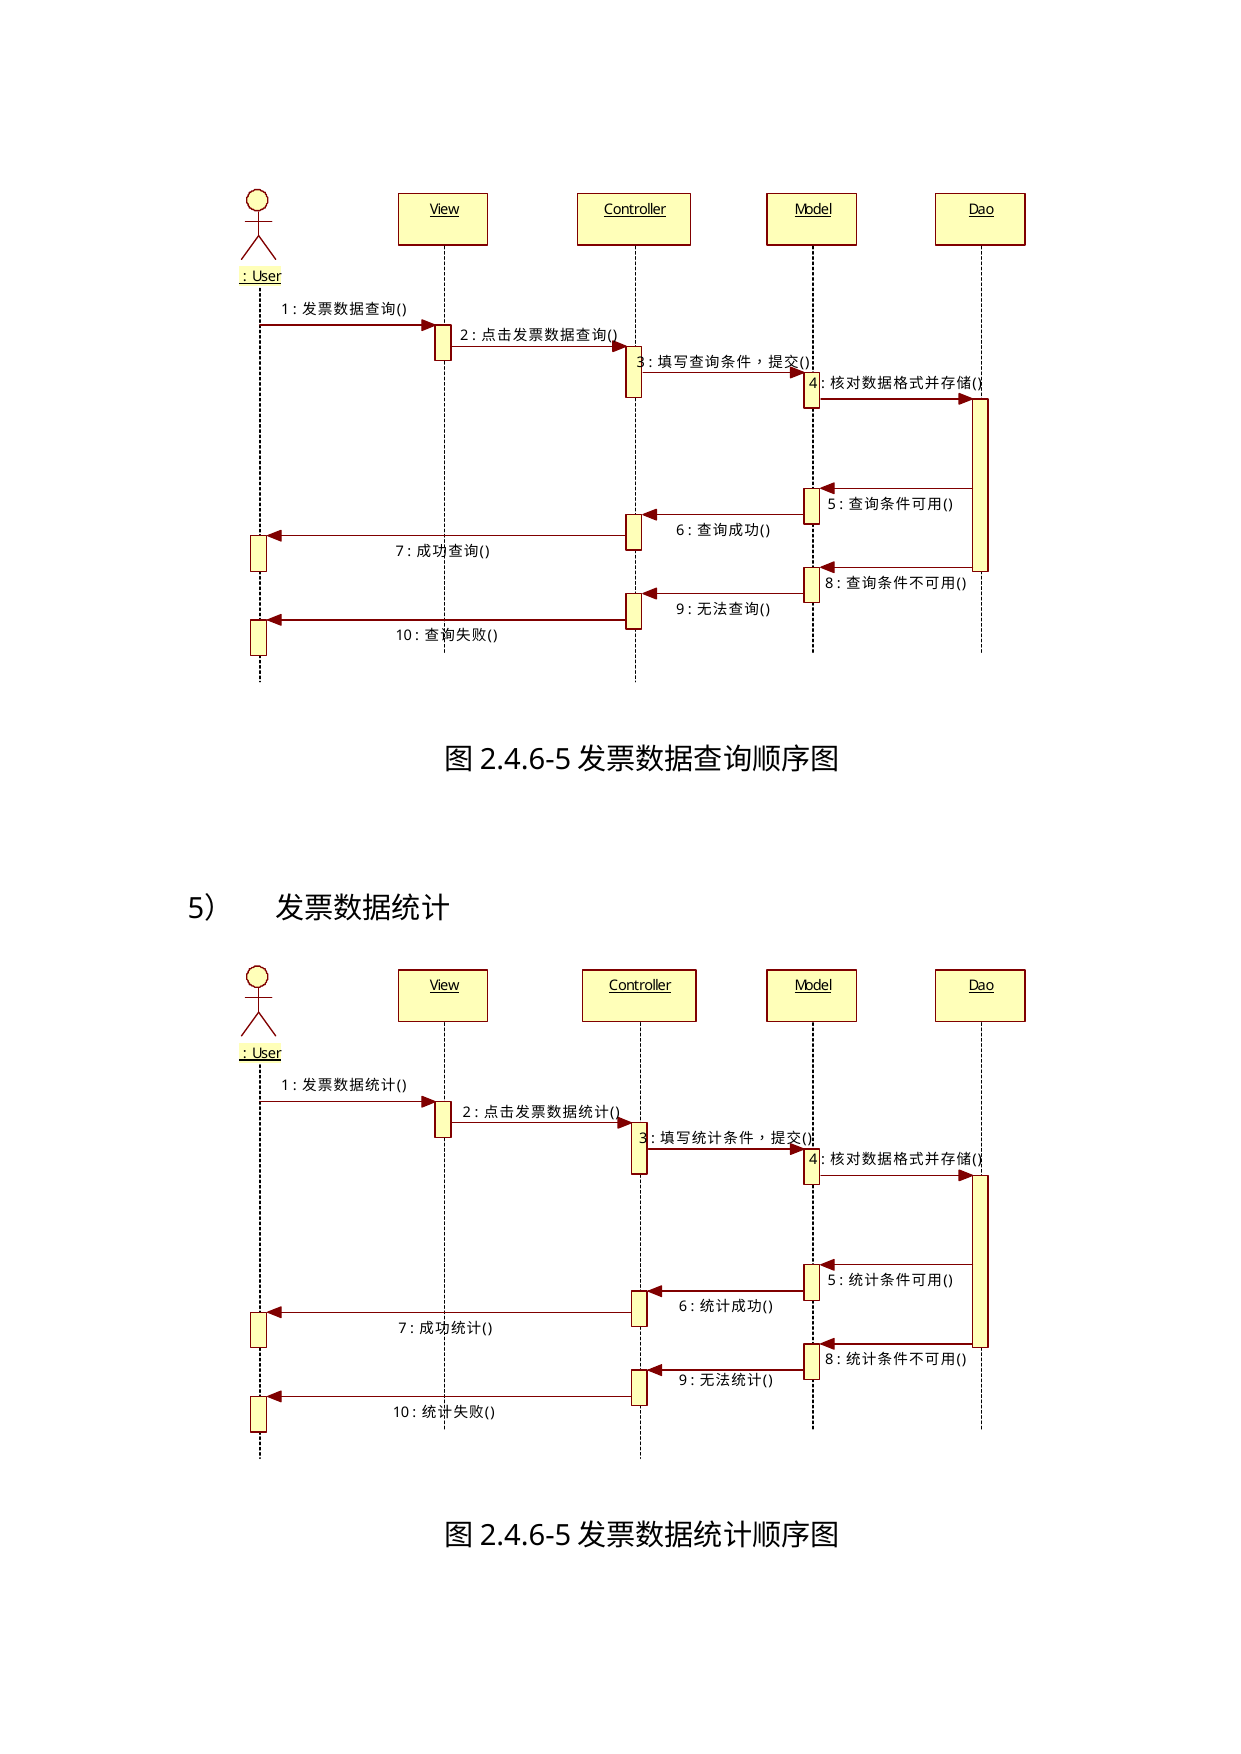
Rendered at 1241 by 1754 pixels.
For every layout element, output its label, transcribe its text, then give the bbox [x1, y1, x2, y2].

text 图2.4.6-5发票数据查询顺序图 [231, 724, 1053, 789]
text 图2.4.6-5发票数据统计顺序图 [231, 1501, 1053, 1566]
list 发票数据统计 [187, 873, 1053, 938]
